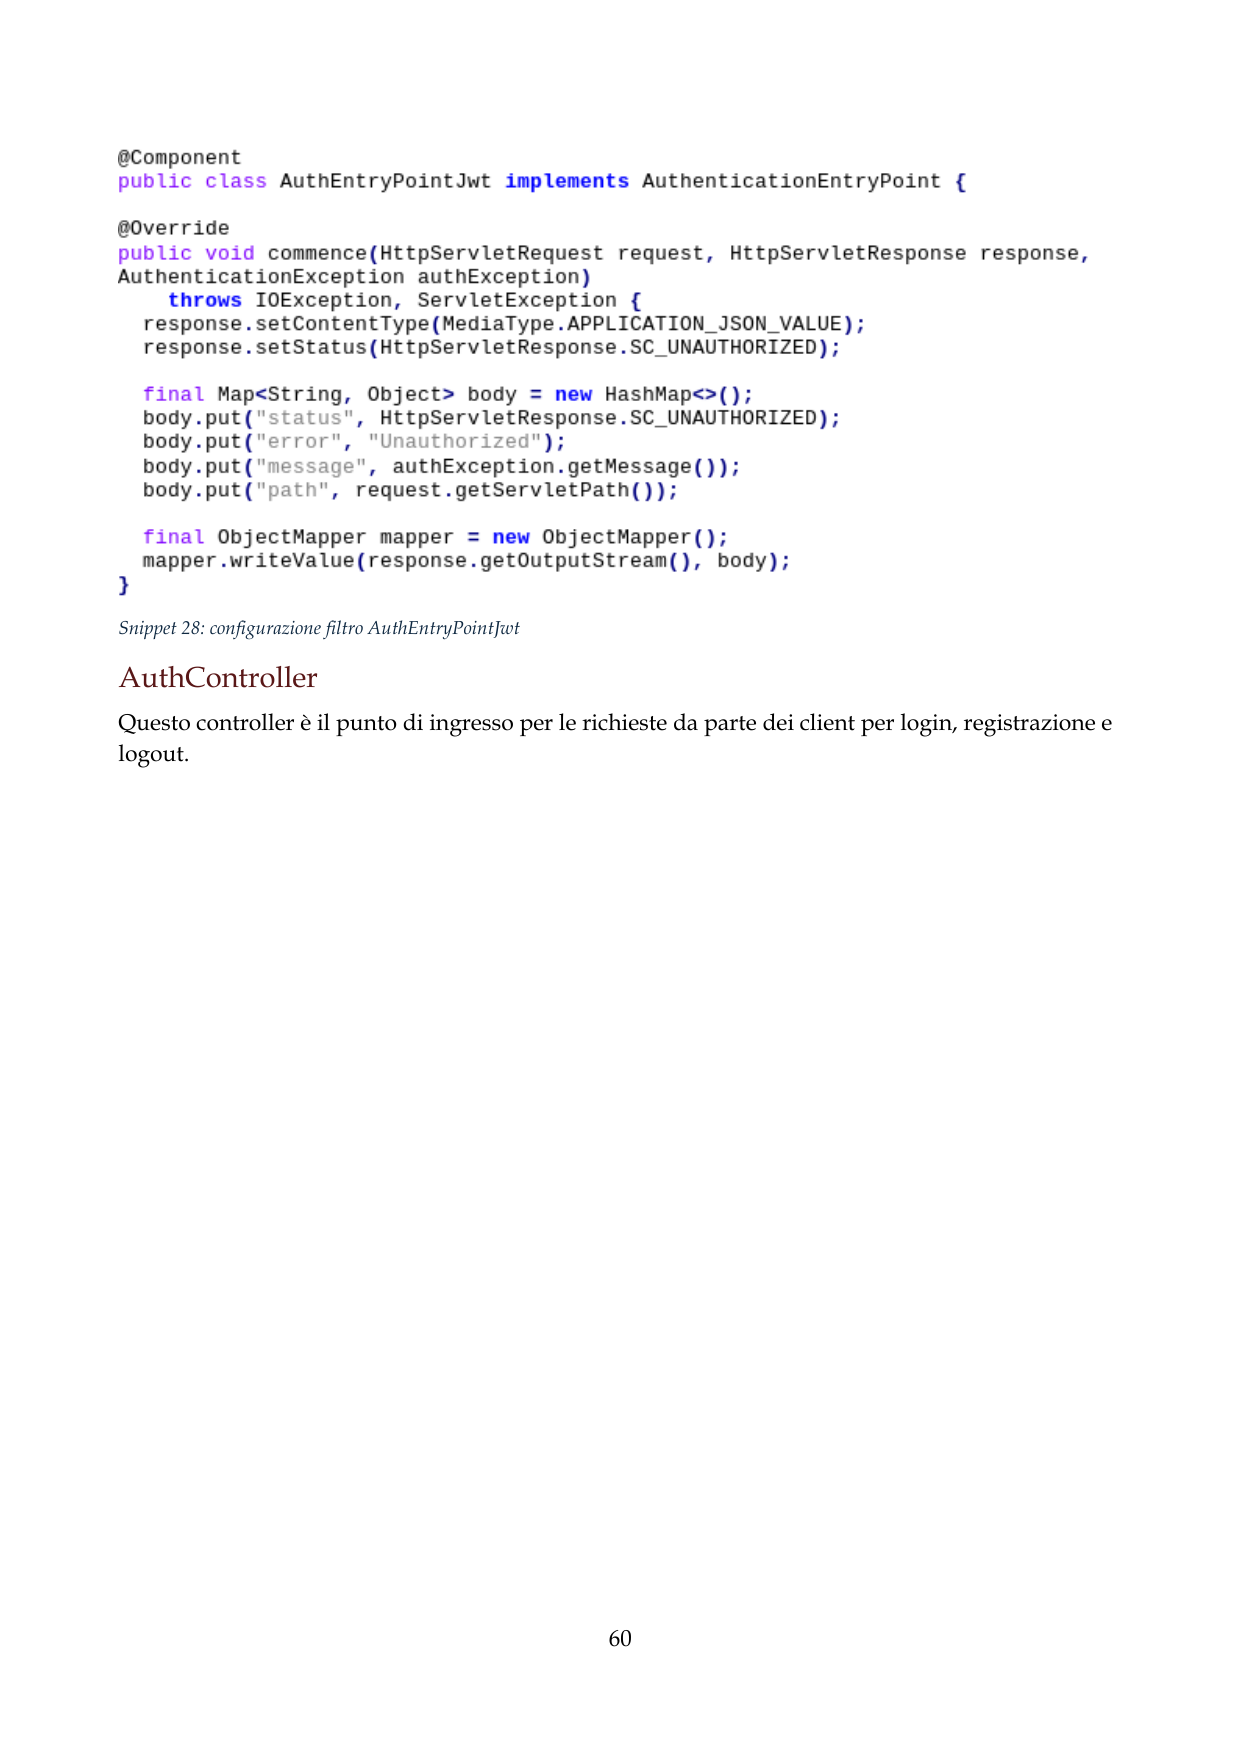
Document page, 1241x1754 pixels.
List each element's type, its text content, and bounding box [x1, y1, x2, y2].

text Questo controller è il punto di ingresso per le richieste da parte dei client per login, registrazione e logout. [118, 709, 1122, 768]
subtitle AuthController [118, 660, 1122, 696]
